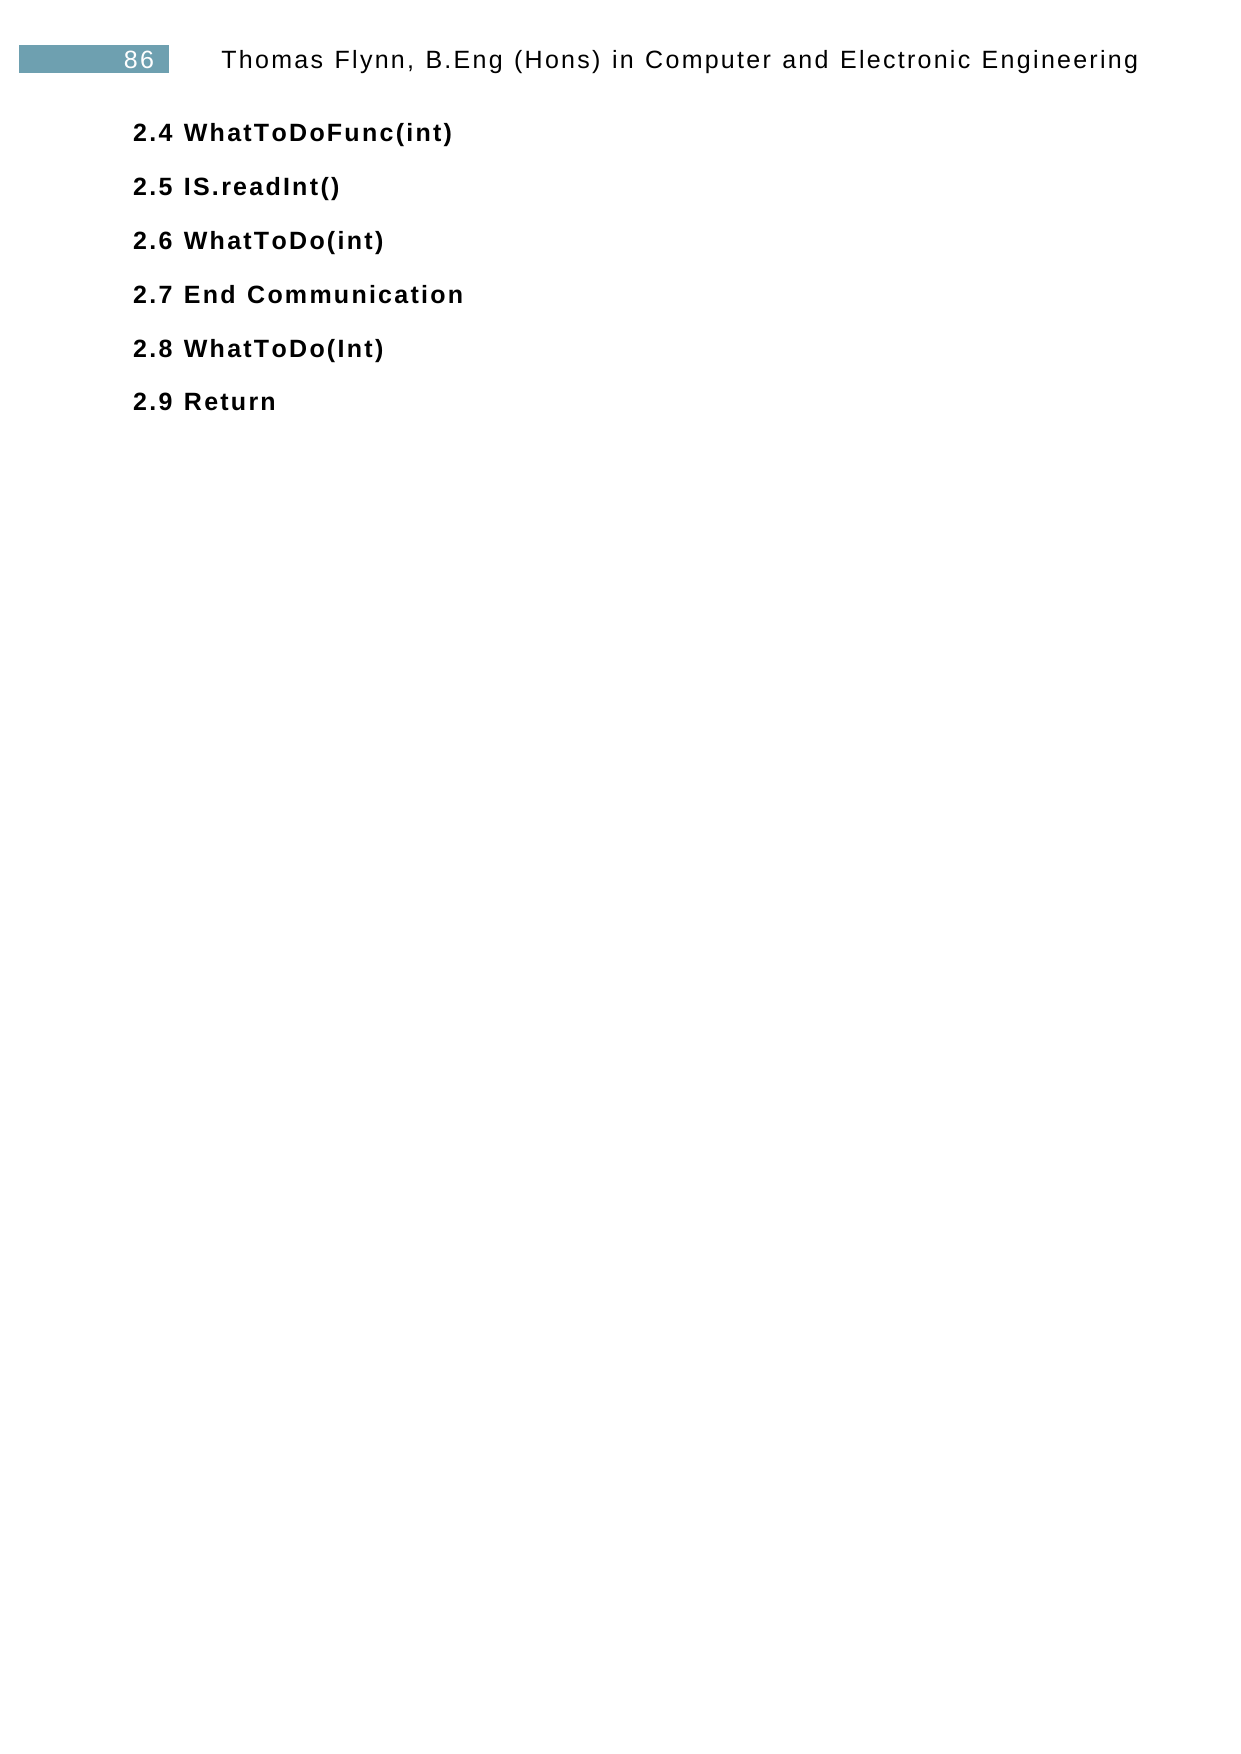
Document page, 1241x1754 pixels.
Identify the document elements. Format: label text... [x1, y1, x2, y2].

text 2.7 End Communication [133, 280, 1122, 308]
text 2.4 WhatToDoFunc(int) [133, 118, 1122, 147]
text 2.6 WhatToDo(int) [133, 226, 1122, 254]
text 2.9 Return [133, 387, 1122, 416]
text 2.8 WhatToDo(Int) [133, 333, 1122, 362]
text 2.5 IS.readInt() [133, 172, 1122, 201]
